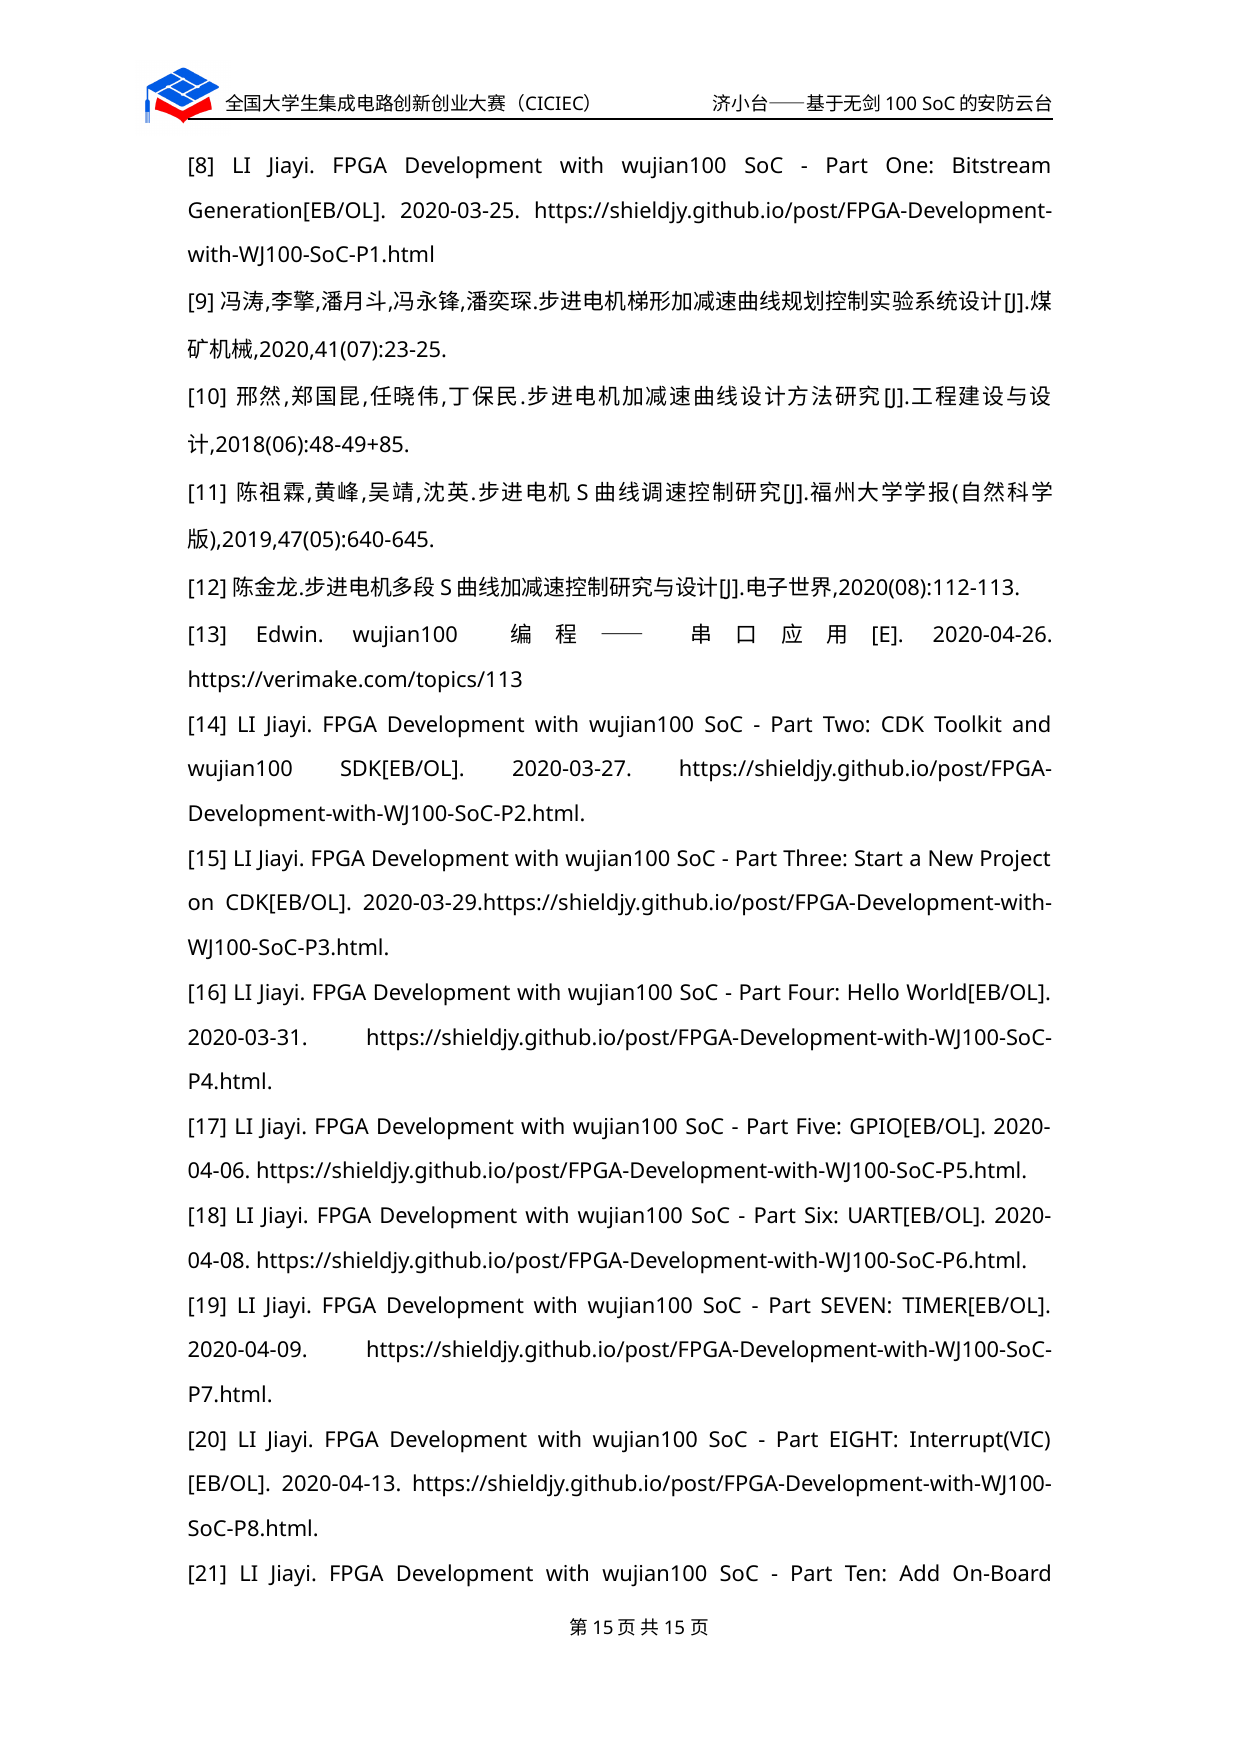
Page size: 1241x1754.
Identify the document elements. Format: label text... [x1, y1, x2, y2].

text [15] LI Jiayi. FPGA Development with wujian100 SoC - Part Three: Start a New Project on CDK[EB/OL]. 2020-03-29.https://shieldjy.github.io/post/FPGA-Development-with-WJ100-SoC-P3.html. [187, 843, 1053, 962]
text [17] LI Jiayi. FPGA Development with wujian100 SoC - Part Five: GPIO[EB/OL]. 2020-04-06. https://shieldjy.github.io/post/FPGA-Development-with-WJ100-SoC-P5.html. [187, 1111, 1053, 1185]
text [20] LI Jiayi. FPGA Development with wujian100 SoC - Part EIGHT: Interrupt(VIC)[EB/OL]. 2020-04-13. https://shieldjy.github.io/post/FPGA-Development-with-WJ100-SoC-P8.html. [187, 1424, 1053, 1543]
text [12] 陈金龙.步进电机多段S曲线加减速控制研究与设计[J].电子世界,2020(08):112-113. [187, 570, 1053, 601]
text [19] LI Jiayi. FPGA Development with wujian100 SoC - Part SEVEN: TIMER[EB/OL]. 2020-04-09. https://shieldjy.github.io/post/FPGA-Development-with-WJ100-SoC-P7.html. [187, 1289, 1053, 1409]
text [9] 冯涛,李擎,潘月斗,冯永锋,潘奕琛.步进电机梯形加减速曲线规划控制实验系统设计[J].煤矿机械,2020,41(07):23-25. [187, 284, 1053, 363]
text [8] LI Jiayi. FPGA Development with wujian100 SoC - Part One: Bitstream Generation[EB/OL]. 2020-03-25. https://shieldjy.github.io/post/FPGA-Development-with-WJ100-SoC-P1.html [187, 150, 1053, 269]
text [13] Edwin. wujian100 编程——串口应用[E]. 2020-04-26. https://verimake.com/topics/113 [187, 617, 1053, 694]
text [187, 1558, 1053, 1587]
text [16] LI Jiayi. FPGA Development with wujian100 SoC - Part Four: Hello World[EB/OL]. 2020-03-31. https://shieldjy.github.io/post/FPGA-Development-with-WJ100-SoC-P4.html. [187, 977, 1053, 1096]
text [11] 陈祖霖,黄峰,吴靖,沈英.步进电机S曲线调速控制研究[J].福州大学学报(自然科学版),2019,47(05):640-645. [187, 474, 1053, 554]
text [14] LI Jiayi. FPGA Development with wujian100 SoC - Part Two: CDK Toolkit and wujian100 SDK[EB/OL]. 2020-03-27. https://shieldjy.github.io/post/FPGA-Development-with-WJ100-SoC-P2.html. [187, 709, 1053, 828]
text [10] 邢然,郑国昆,任晓伟,丁保民.步进电机加减速曲线设计方法研究[J].工程建设与设计,2018(06):48-49+85. [187, 379, 1053, 459]
text [18] LI Jiayi. FPGA Development with wujian100 SoC - Part Six: UART[EB/OL]. 2020-04-08. https://shieldjy.github.io/post/FPGA-Development-with-WJ100-SoC-P6.html. [187, 1200, 1053, 1275]
picture [134, 60, 231, 136]
